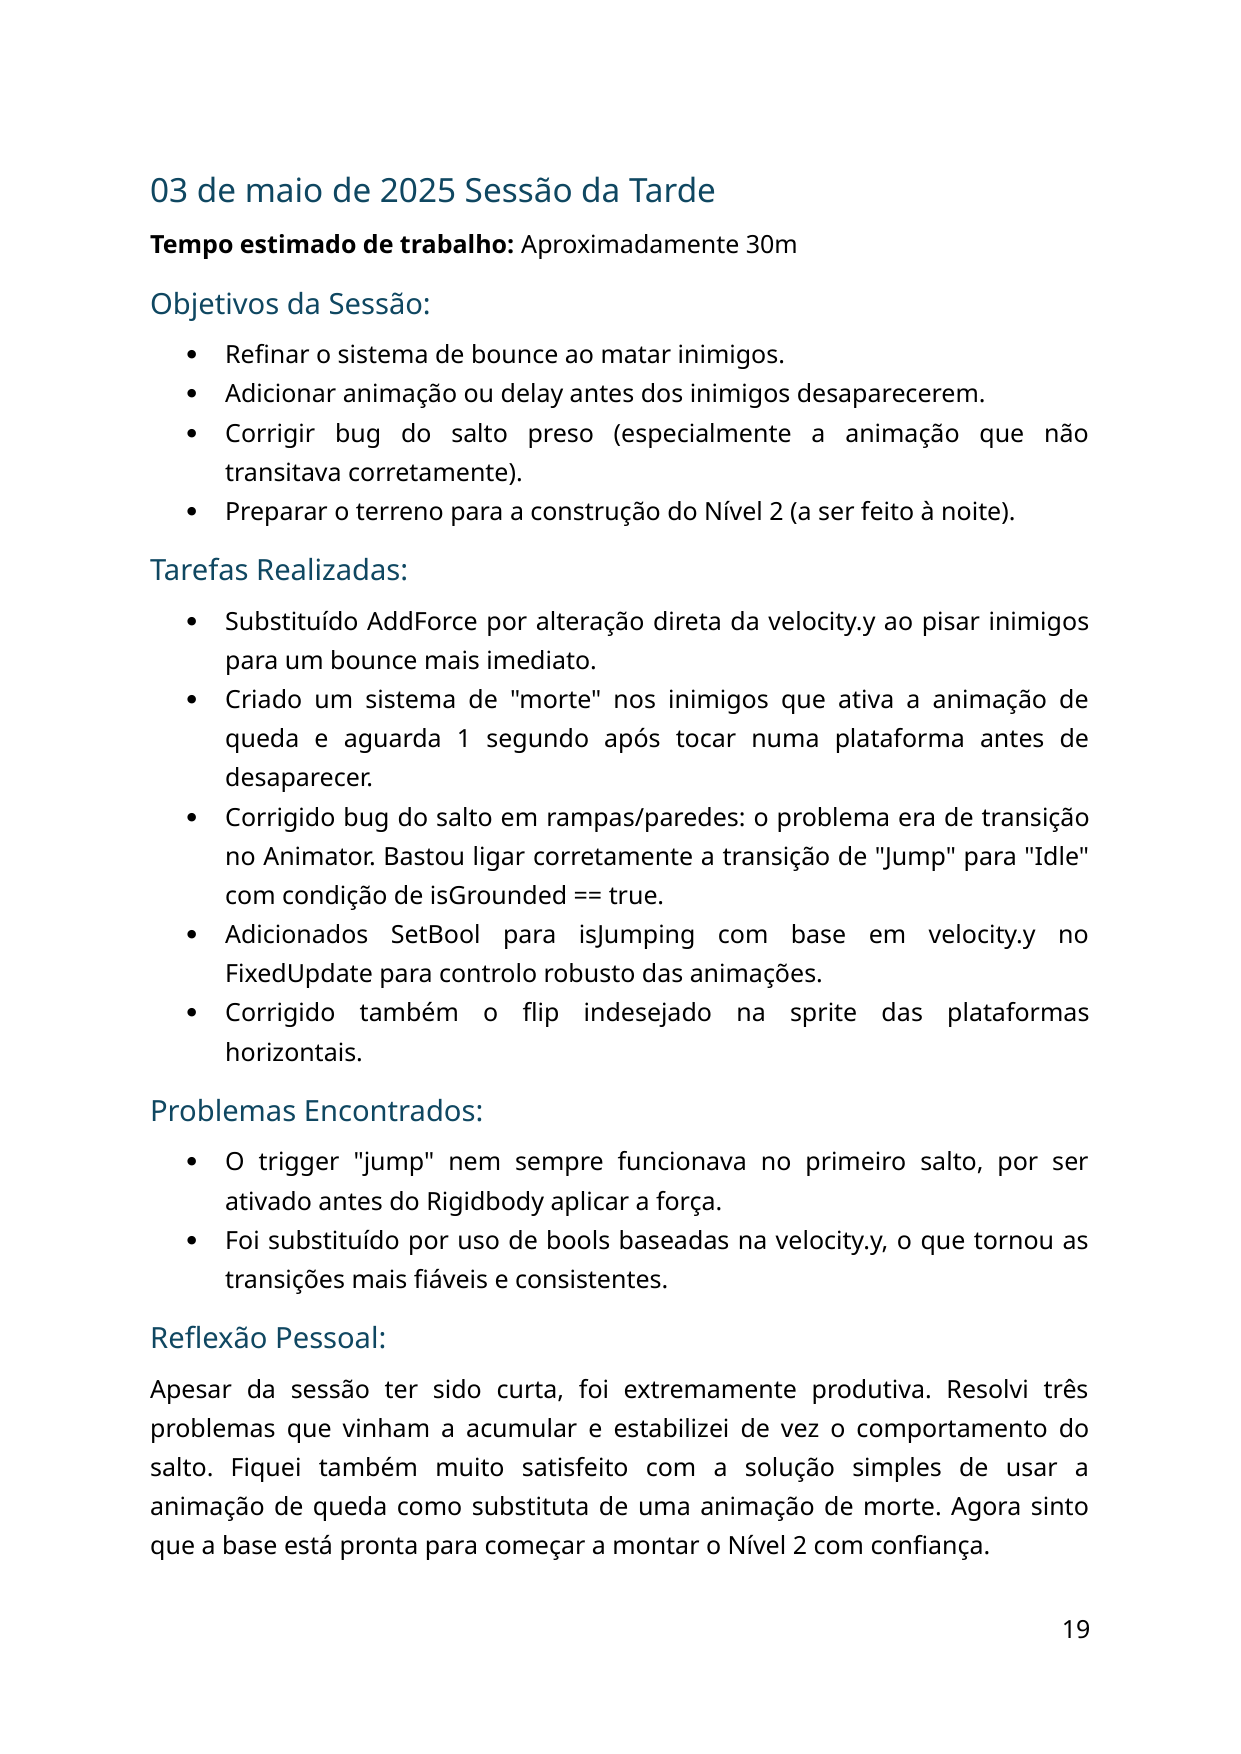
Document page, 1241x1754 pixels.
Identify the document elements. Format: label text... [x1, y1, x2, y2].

list Preparar o terreno para a construção do Nível 2 (a ser feito à noite). [187, 494, 1090, 528]
subtitle Reflexão Pessoal: [150, 1317, 1090, 1357]
subtitle 03 de maio de 2025 Sessão da Tarde [150, 167, 1090, 212]
subtitle Objetivos da Sessão: [150, 283, 1090, 323]
list Adicionar animação ou delay antes dos inimigos desaparecerem. [187, 376, 1090, 410]
subtitle Problemas Encontrados: [150, 1090, 1090, 1130]
text Tempo estimado de trabalho: Aproximadamente 30m [150, 227, 1090, 261]
list Foi substituído por uso de bools baseadas na velocity.y, o que tornou as transições mais fiáveis e consistentes. [187, 1222, 1090, 1296]
list Corrigido também o flip indesejado na sprite das plataformas horizontais. [187, 995, 1090, 1068]
list Corrigido bug do salto em rampas/paredes: o problema era de transição no Animator. Bastou ligar corretamente a transição de "Jump" para "Idle" com condição de isGrounded == true. [187, 799, 1090, 912]
list Refinar o sistema de bounce ao matar inimigos. [187, 337, 1090, 371]
list O trigger "jump" nem sempre funcionava no primeiro salto, por ser ativado antes do Rigidbody aplicar a força. [187, 1144, 1090, 1217]
subtitle Tarefas Realizadas: [150, 549, 1090, 589]
text Apesar da sessão ter sido curta, foi extremamente produtiva. Resolvi três problemas que vinham a acumular e estabilizei de vez o comportamento do salto. Fiquei também muito satisfeito com a solução simples de usar a animação de queda como substituta de uma animação de morte. Agora sinto que a base está pronta para começar a montar o Nível 2 com confiança. [150, 1371, 1090, 1562]
list Adicionados SetBool para isJumping com base em velocity.y no FixedUpdate para controlo robusto das animações. [187, 917, 1090, 990]
list Corrigir bug do salto preso (especialmente a animação que não transitava corretamente). [187, 415, 1090, 488]
list Criado um sistema de "morte" nos inimigos que ativa a animação de queda e aguarda 1 segundo após tocar numa plataforma antes de desaparecer. [187, 682, 1090, 794]
list Substituído AddForce por alteração direta da velocity.y ao pisar inimigos para um bounce mais imediato. [187, 603, 1090, 677]
